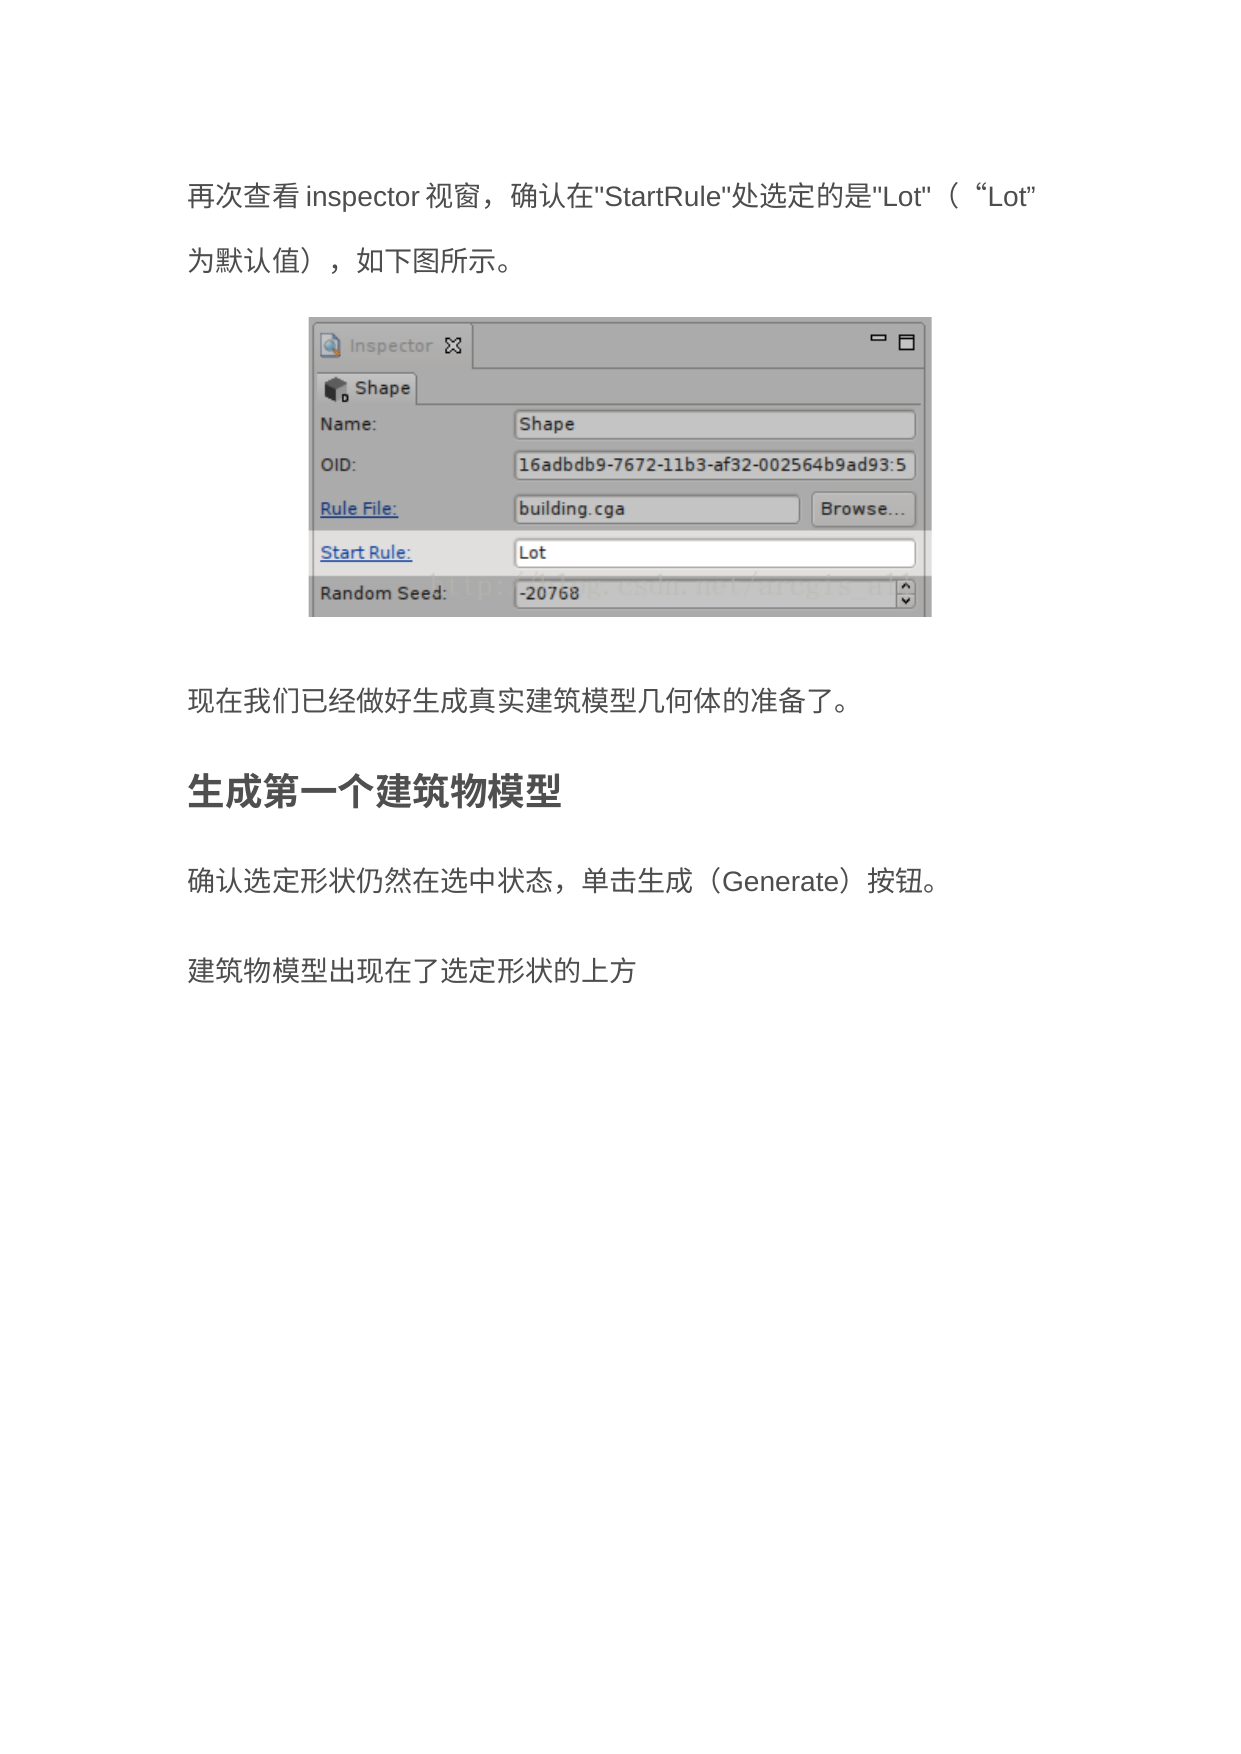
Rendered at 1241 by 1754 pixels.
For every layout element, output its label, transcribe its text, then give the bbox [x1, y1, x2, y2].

text 确认选定形状仍然在选中状态，单击生成（Generate）按钮。 [187, 847, 1053, 912]
text 建筑物模型出现在了选定形状的上方 [187, 937, 1053, 1002]
text 生成第一个建筑物模型 [187, 757, 1053, 822]
text 再次查看inspector视窗，确认在"StartRule"处选定的是"Lot"（“Lot”为默认值），如下图所示。 [187, 162, 1053, 292]
picture [308, 317, 932, 617]
text 现在我们已经做好生成真实建筑模型几何体的准备了。 [187, 667, 1053, 732]
